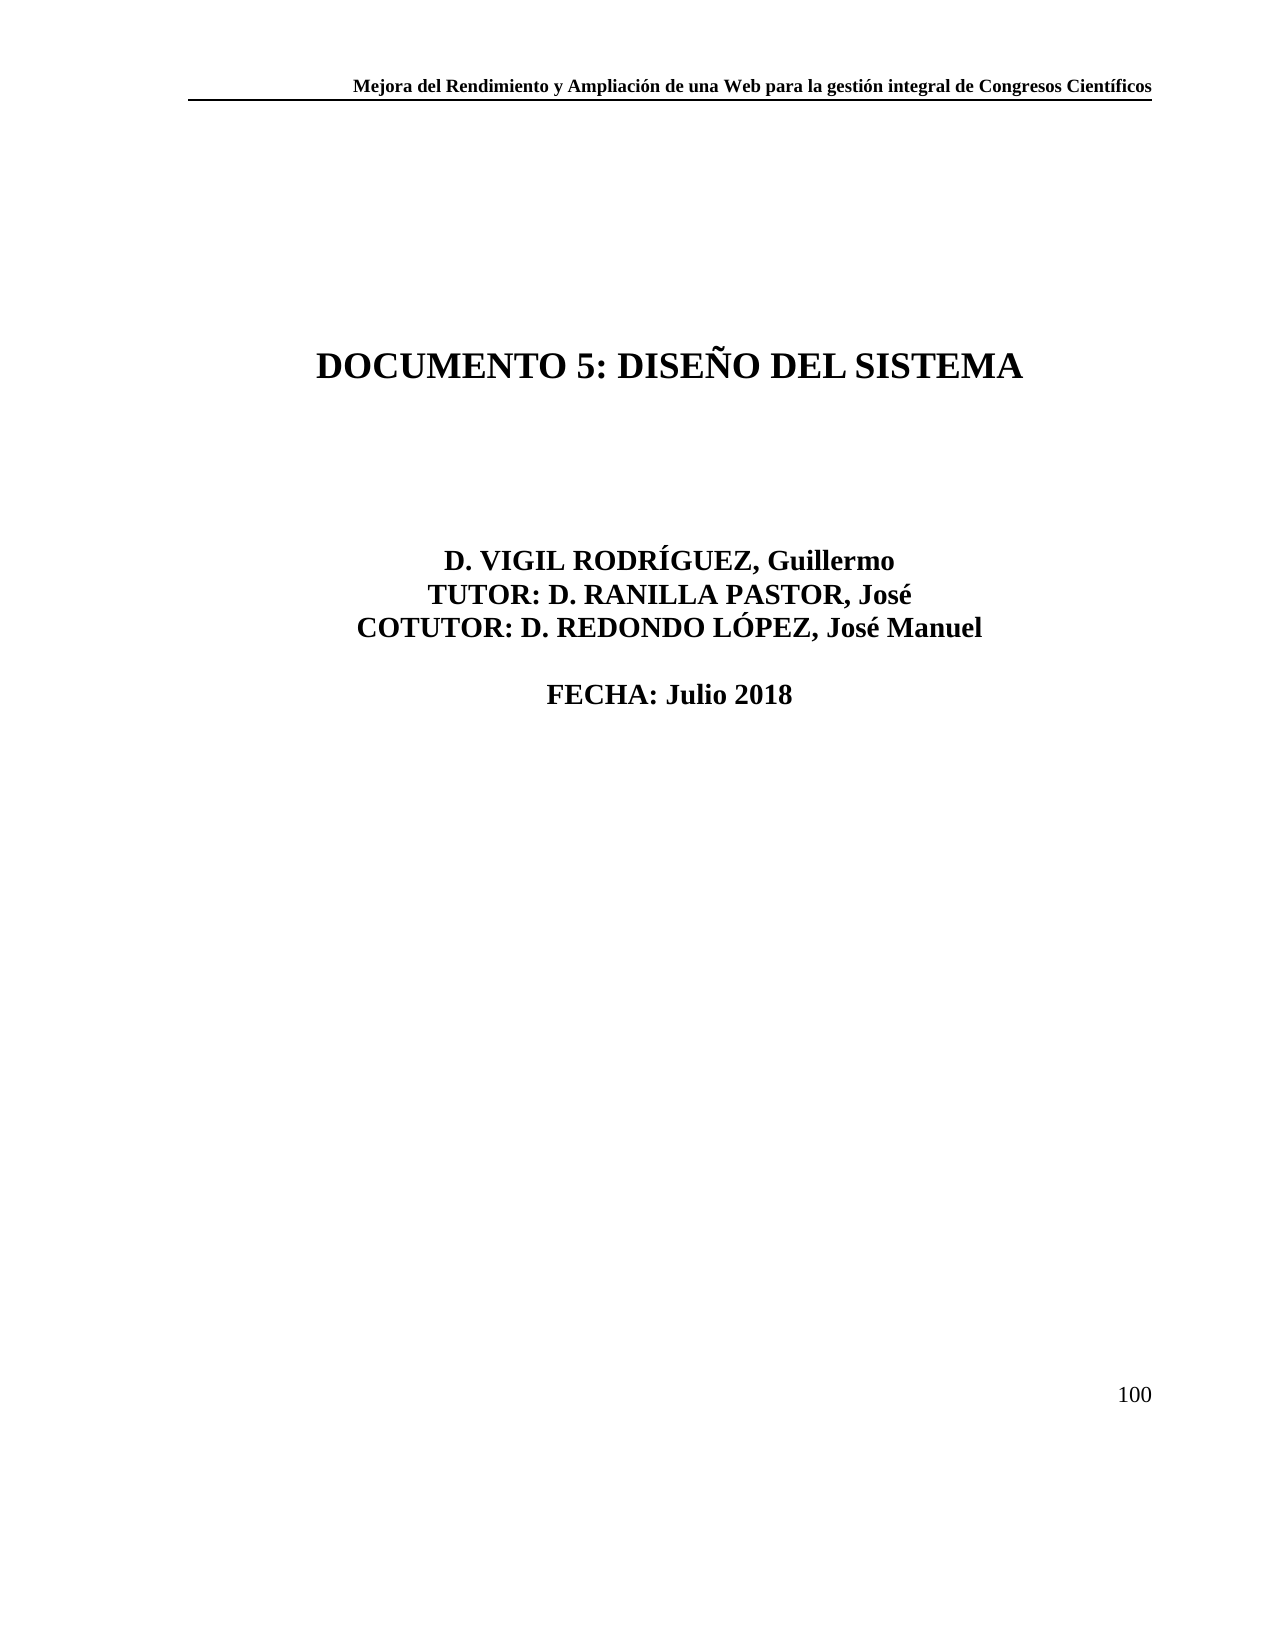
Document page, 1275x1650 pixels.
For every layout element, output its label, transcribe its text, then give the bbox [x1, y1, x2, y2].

text COTUTOR: D. REDONDO LÓPEZ, José Manuel [187, 610, 1152, 644]
text TUTOR: D. RANILLA PASTOR, José [187, 577, 1152, 610]
subtitle DOCUMENTO 5: DISEÑO DEL SISTEMA [187, 343, 1152, 387]
text D. VIGIL RODRÍGUEZ, Guillermo [187, 543, 1152, 577]
text FECHA: Julio 2018 [187, 677, 1152, 711]
